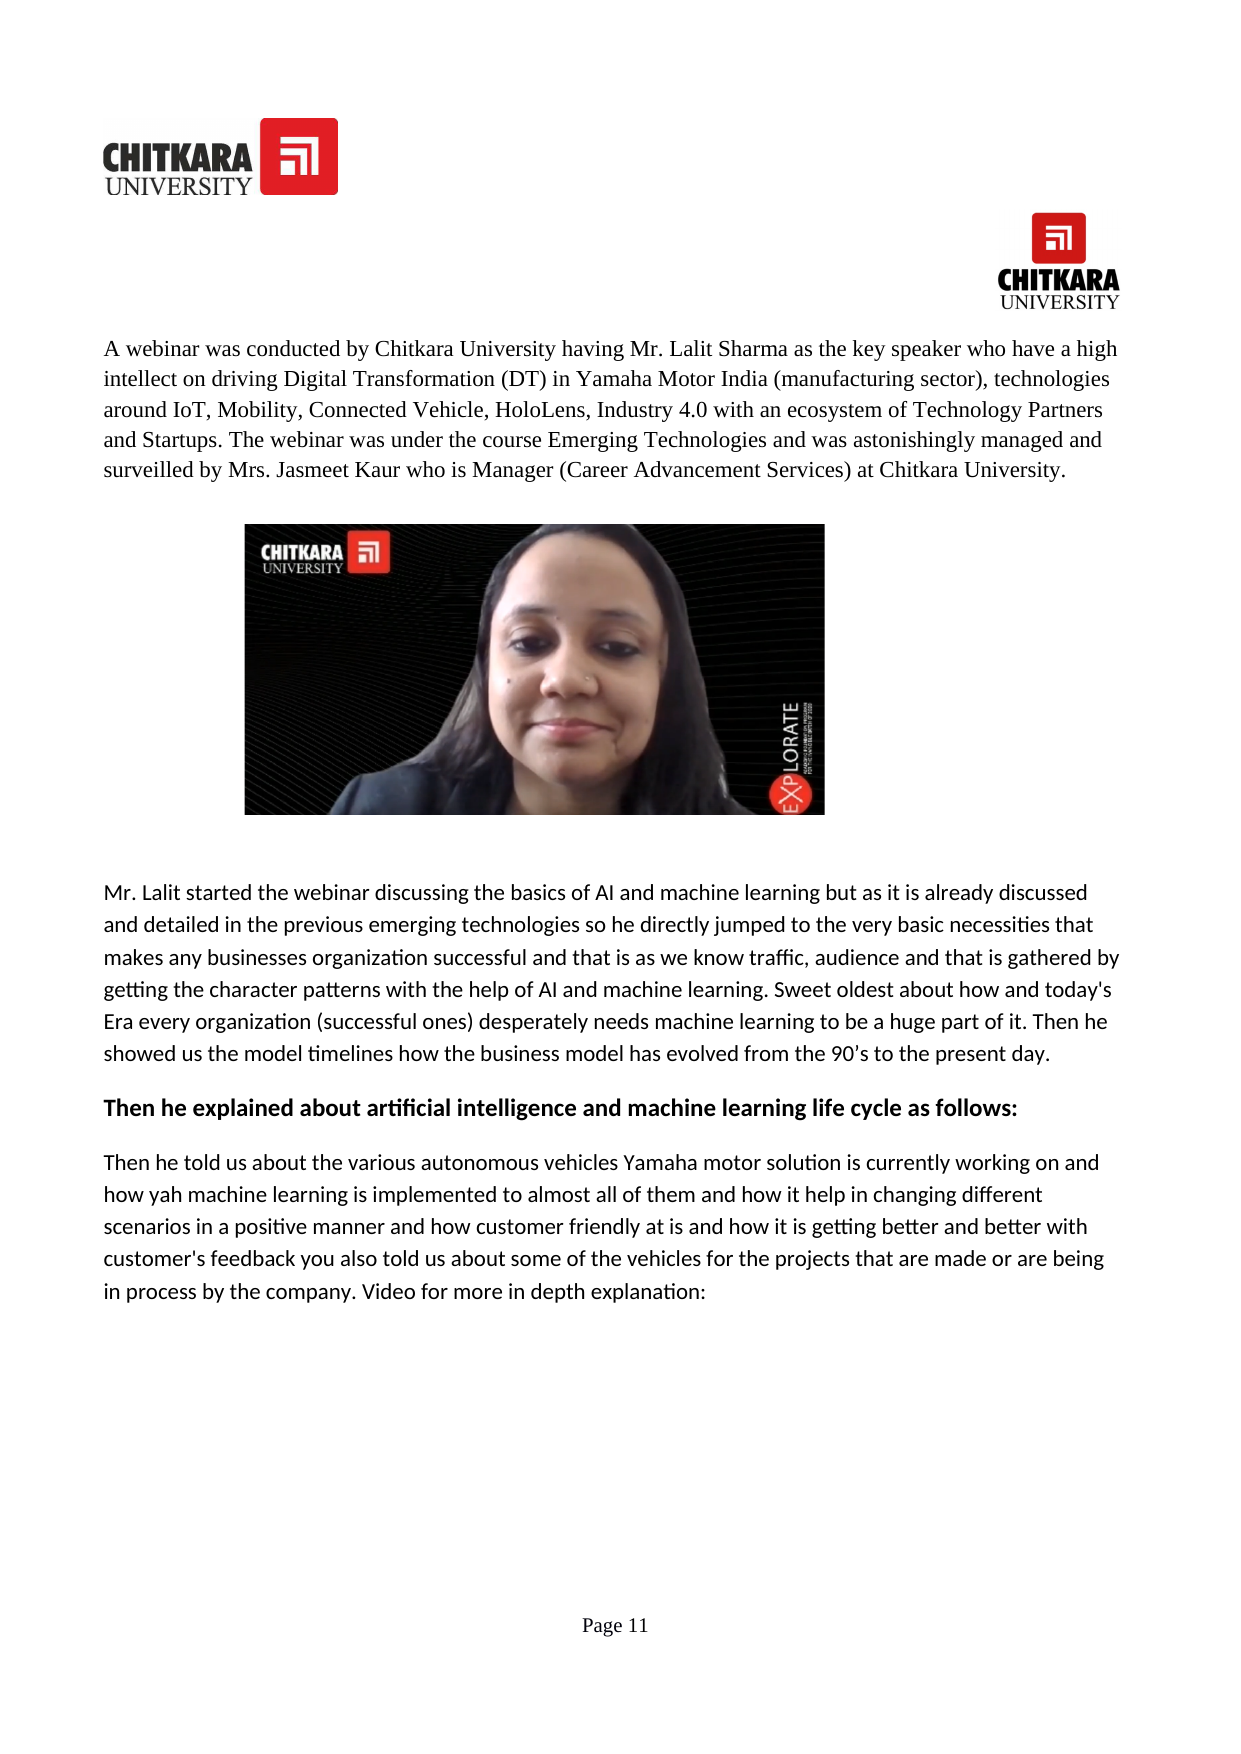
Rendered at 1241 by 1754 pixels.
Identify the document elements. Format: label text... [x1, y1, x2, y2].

text Mr. Lalit started the webinar discussing the basics of AI and machine learning but as it is already discussed and detailed in the previous emerging technologies so he directly jumped to the very basic necessities that makes any businesses organization successful and that is as we know traffic, audience and that is gathered by getting the character patterns with the help of AI and machine learning. Sweet oldest about how and today's Era every organization (successful ones) desperately needs machine learning to be a huge part of it. Then he showed us the model timelines how the business model has evolved from the 90’s to the present day. [103, 878, 1122, 1067]
text A webinar was conducted by Chitkara University having Mr. Lalit Sharma as the key speaker who have a high intellect on driving Digital Transformation (DT) in Yamaha Motor India (manufacturing sector), technologies around IoT, Mobility, Connected Vehicle, HoloLens, Industry 4.0 with an ecosystem of Technology Partners and Startups. The webinar was under the course Emerging Technologies and was astonishingly managed and surveilled by Mrs. Jasmeet Kaur who is Manager (Career Advancement Services) at Chitkara University. [103, 335, 1122, 482]
picture [103, 118, 338, 195]
text Then he told us about the various autonomous vehicles Yamaha motor solution is currently working on and how yah machine learning is implemented to almost all of them and how it help in changing different scenarios in a positive manner and how customer friendly at is and how it is getting better and better with customer's feedback you also told us about some of the vehicles for the projects that are made or are being in process by the company. Video for more in depth explanation: [103, 1148, 1122, 1305]
picture [244, 524, 825, 815]
text Then he explained about artificial intelligence and machine learning life cycle as follows: [103, 1092, 1122, 1123]
picture [994, 209, 1123, 311]
